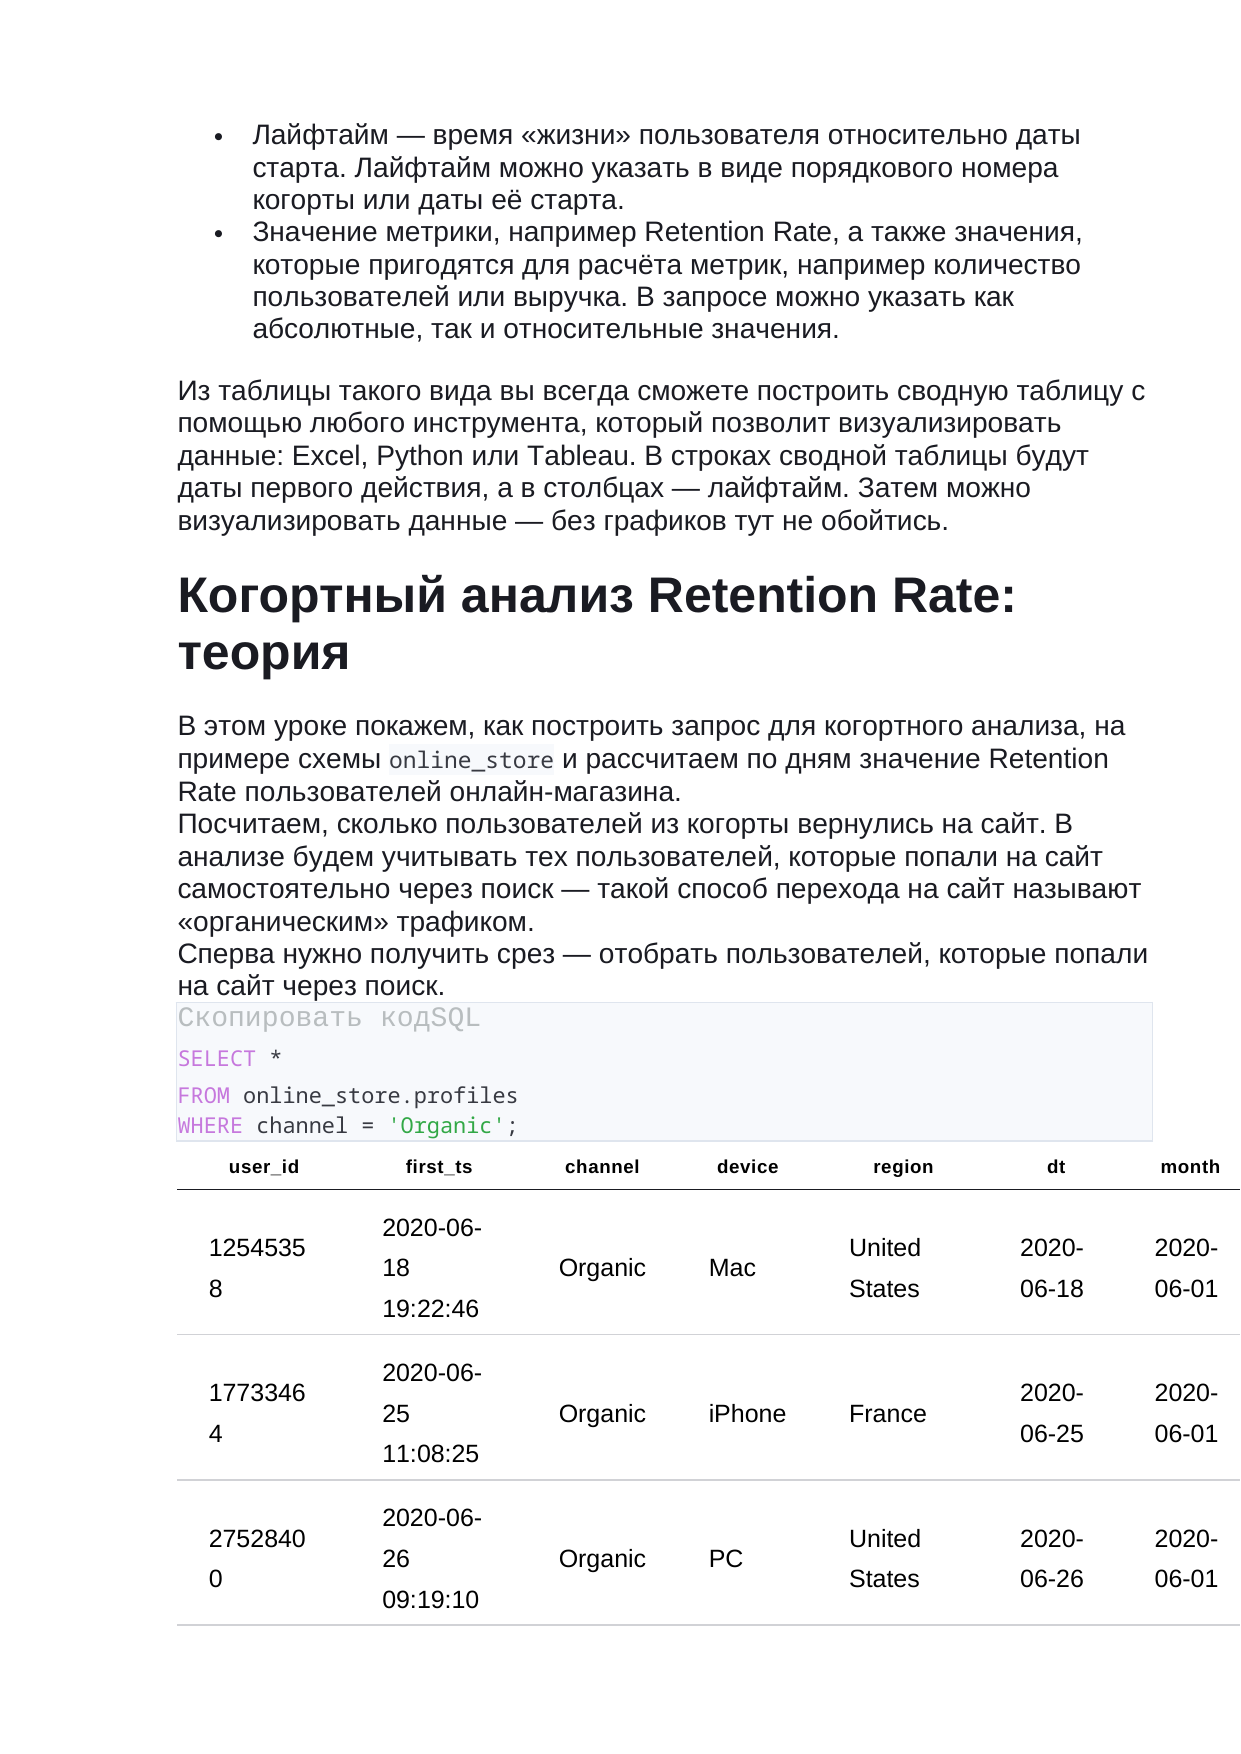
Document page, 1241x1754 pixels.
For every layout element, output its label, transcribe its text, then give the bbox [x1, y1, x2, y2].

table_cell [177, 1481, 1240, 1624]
text WHERE channel = 'Organic'; [177, 1109, 1152, 1140]
text Скопировать кодSQL [177, 1003, 1152, 1035]
text FROM online_store.profiles [177, 1073, 1152, 1109]
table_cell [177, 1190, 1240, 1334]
text Сперва нужно получить срез — отобрать пользователей, которые попали на сайт через поиск. [177, 937, 1152, 1002]
text Посчитаем, сколько пользователей из когорты вернулись на сайт. В анализе будем учитывать тех пользователей, которые попали на сайт самостоятельно через поиск — такой способ перехода на сайт называют «органическим» трафиком. [177, 807, 1152, 937]
text Из таблицы такого вида вы всегда сможете построить сводную таблицу с помощью любого инструмента, который позволит визуализировать данные: Excel, Python или Tableau. В строках сводной таблицы будут даты первого действия, а в столбцах — лайфтайм. Затем можно визуализировать данные — без графиков тут не обойтись. [177, 374, 1152, 536]
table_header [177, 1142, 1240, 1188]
text В этом уроке покажем, как построить запрос для когортного анализа, на примере схемы online_store и рассчитаем по дням значение Retention Rate пользователей онлайн-магазина. [177, 709, 1152, 807]
list Значение метрики, например Retention Rate, а также значения, которые пригодятся для расчёта метрик, например количество пользователей или выручка. В запросе можно указать как абсолютные, так и относительные значения. [215, 215, 1152, 345]
list Лайфтайм — время «жизни» пользователя относительно даты старта. Лайфтайм можно указать в виде порядкового номера когорты или даты её старта. [215, 118, 1152, 215]
text Когортный анализ Retention Rate: теория [177, 565, 1152, 680]
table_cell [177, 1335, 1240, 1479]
text SELECT * [177, 1035, 1152, 1073]
